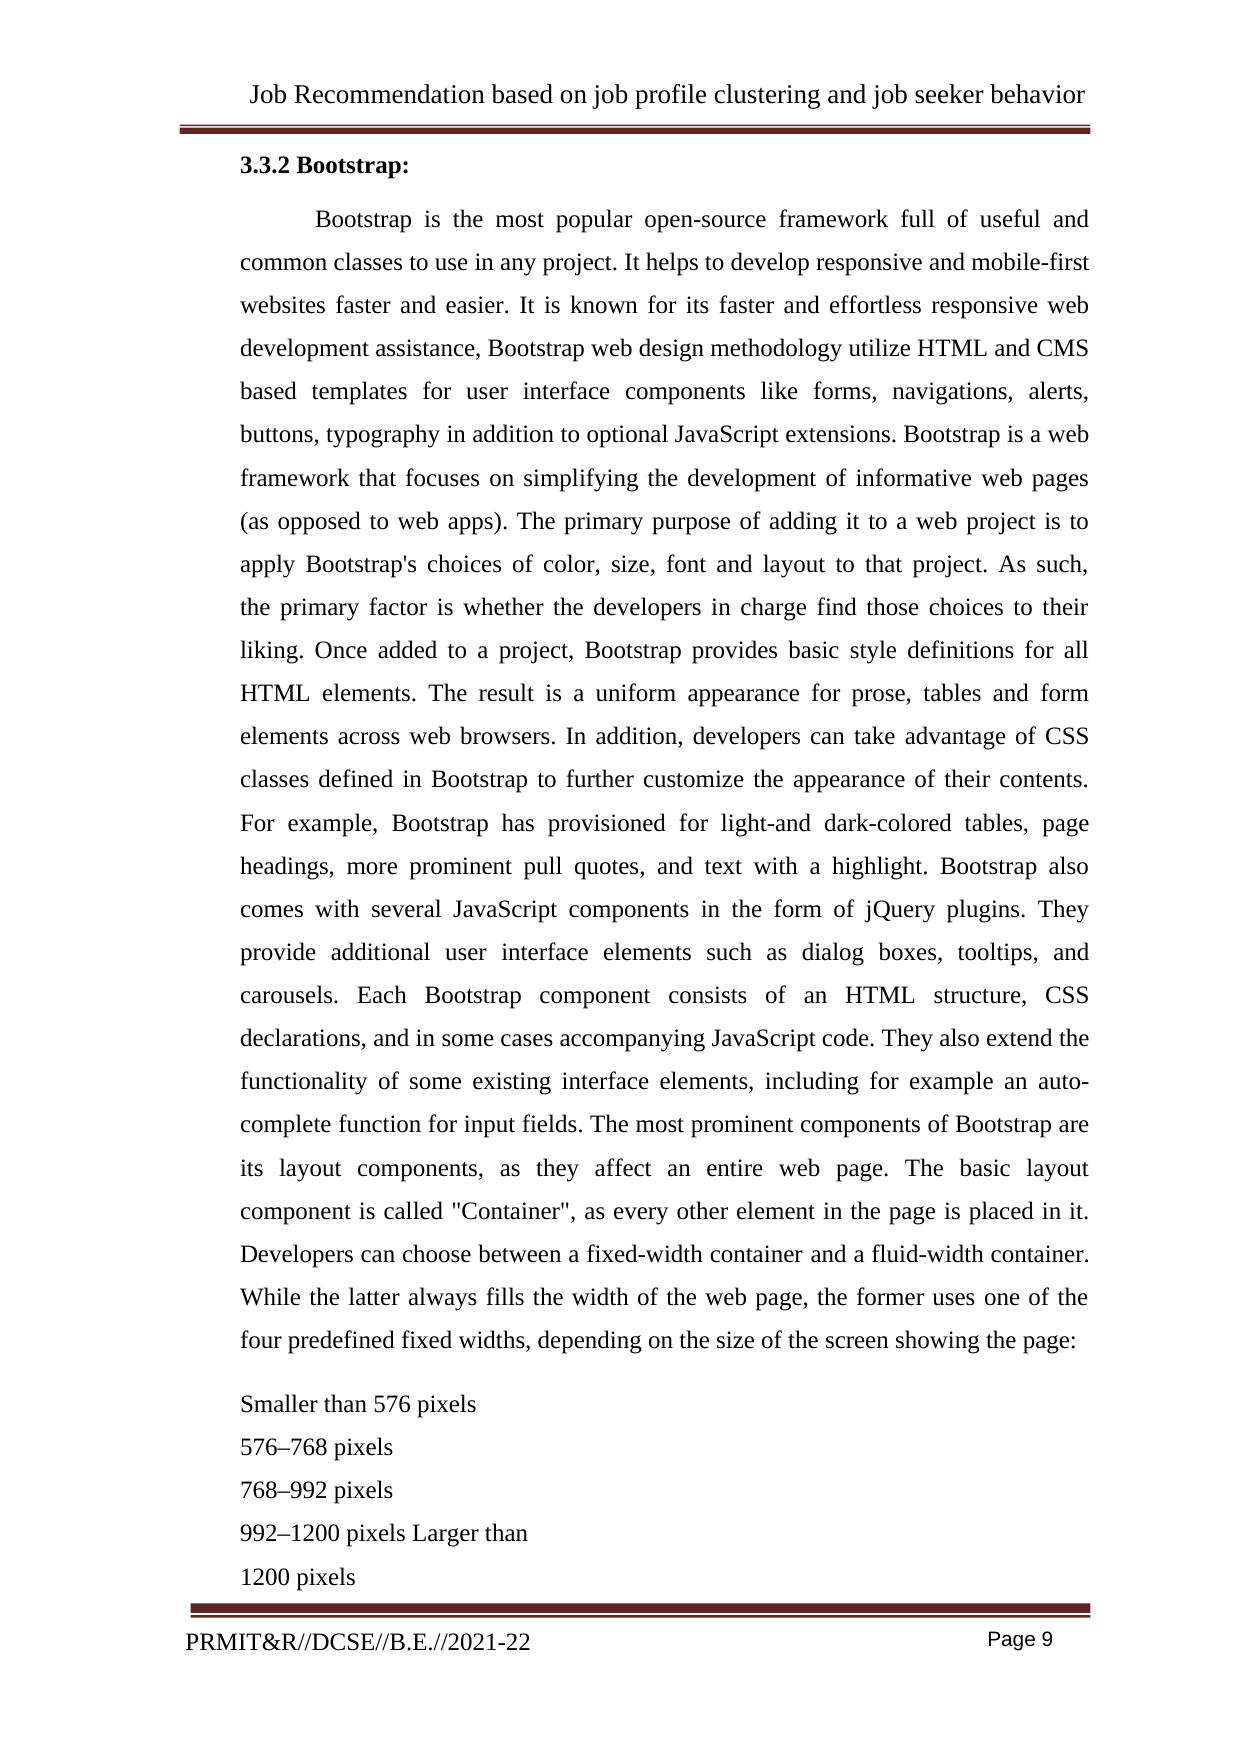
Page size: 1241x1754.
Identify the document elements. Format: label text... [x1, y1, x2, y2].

text 3.3.2 Bootstrap: [240, 150, 1090, 179]
text Bootstrap is the most popular open-source framework full of useful and common classes to use in any project. It helps to develop responsive and mobile-first websites faster and easier. It is known for its faster and effortless responsive web development assistance, Bootstrap web design methodology utilize HTML and CMS based templates for user interface components like forms, navigations, alerts, buttons, typography in addition to optional JavaScript extensions. Bootstrap is a web framework that focuses on simplifying the development of informative web pages (as opposed to web apps). The primary purpose of adding it to a web project is to apply Bootstrap's choices of color, size, font and layout to that project. As such, the primary factor is whether the developers in charge find those choices to their liking. Once added to a project, Bootstrap provides basic style definitions for all HTML elements. The result is a uniform appearance for prose, tables and form elements across web browsers. In addition, developers can take advantage of CSS classes defined in Bootstrap to further customize the appearance of their contents. For example, Bootstrap has provisioned for light-and dark-colored tables, page headings, more prominent pull quotes, and text with a highlight. Bootstrap also comes with several JavaScript components in the form of jQuery plugins. They provide additional user interface elements such as dialog boxes, tooltips, and carousels. Each Bootstrap component consists of an HTML structure, CSS declarations, and in some cases accompanying JavaScript code. They also extend the functionality of some existing interface elements, including for example an auto-complete function for input fields. The most prominent components of Bootstrap are its layout components, as they affect an entire web page. The basic layout component is called "Container", as every other element in the page is placed in it. Developers can choose between a fixed-width container and a fluid-width container. While the latter always fills the width of the web page, the former uses one of the four predefined fixed widths, depending on the size of the screen showing the page: [240, 204, 1090, 1354]
text Smaller than 576 pixels 576–768 pixels 768–992 pixels 992–1200 pixels Larger than 1200 pixels [240, 1389, 1090, 1590]
